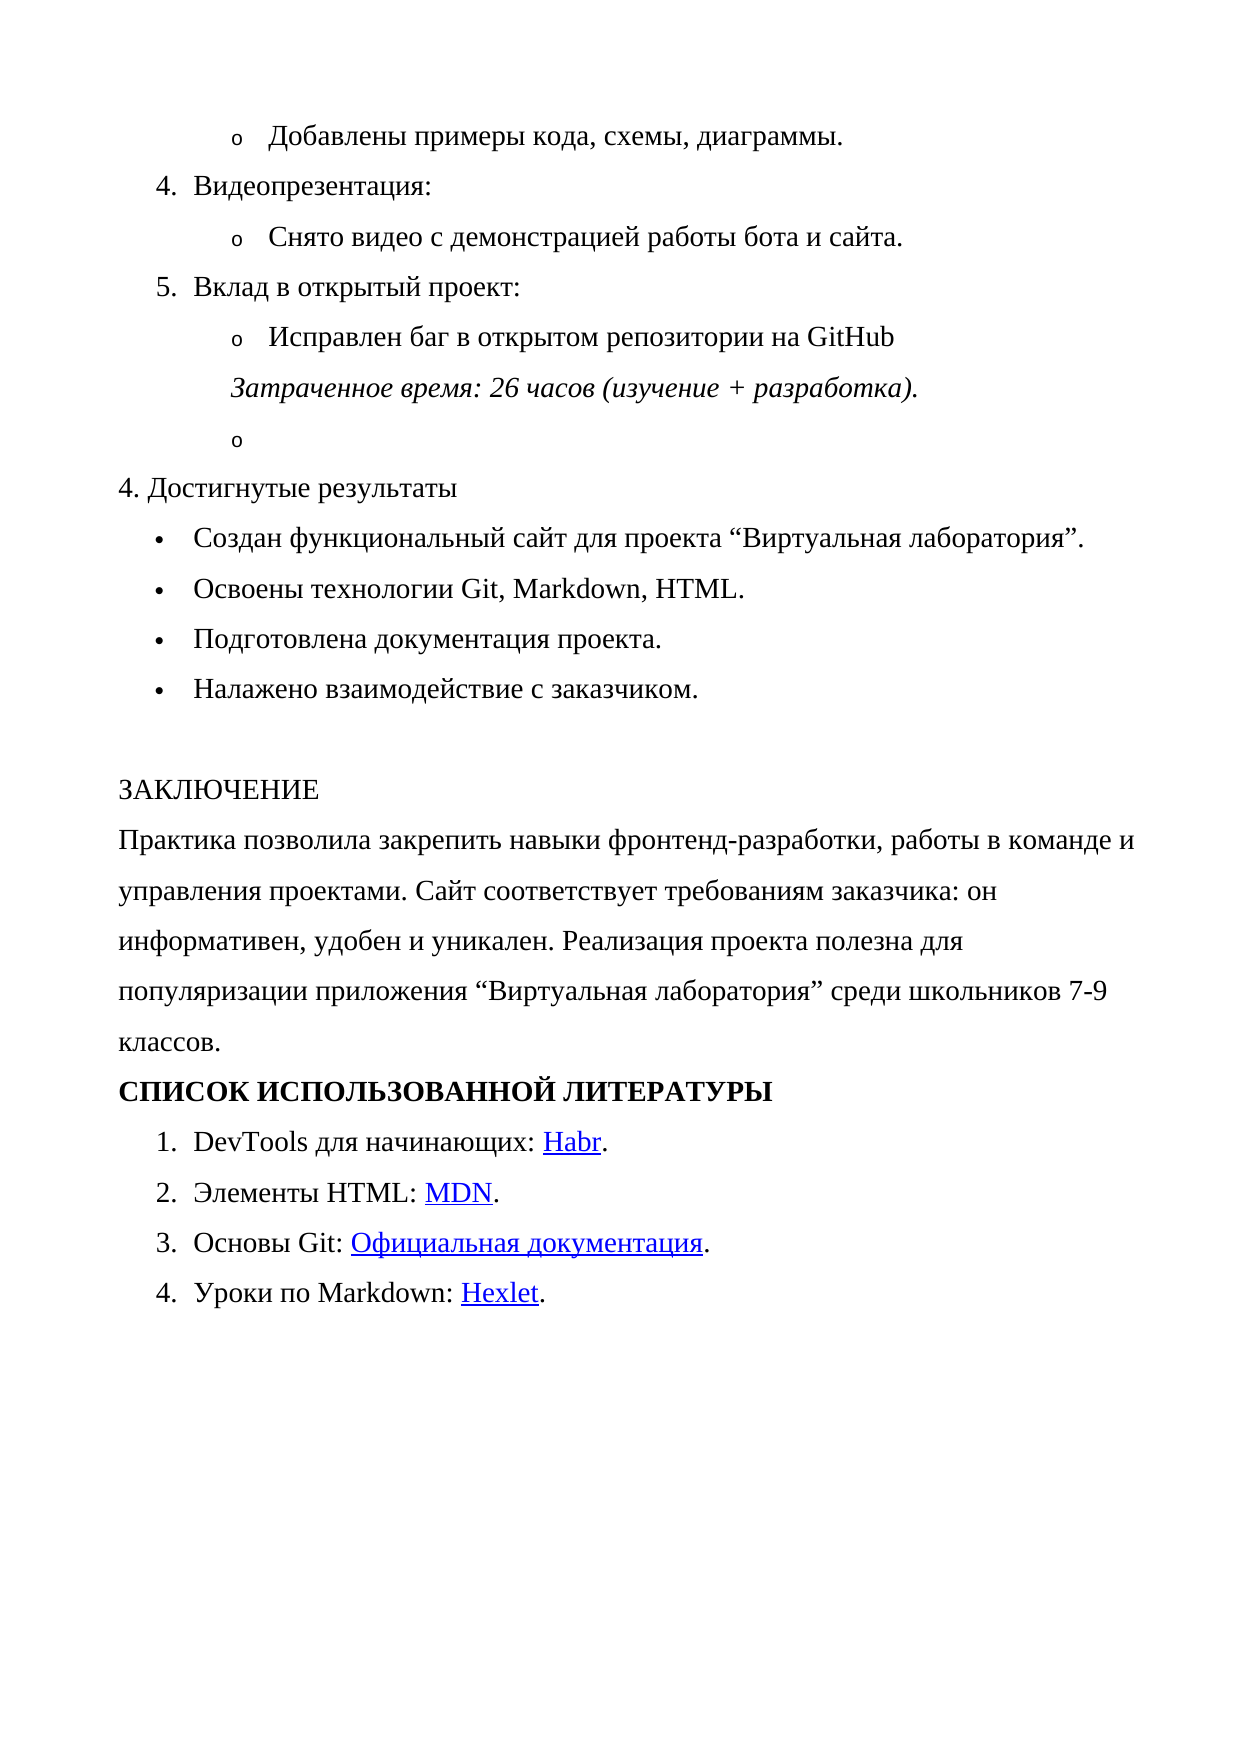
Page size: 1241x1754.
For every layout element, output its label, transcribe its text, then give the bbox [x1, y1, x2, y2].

text Затраченное время: 26 часов (изучение + разработка). [231, 370, 1152, 403]
list Налажено взаимодействие с заказчиком. [156, 672, 1152, 705]
text Практика позволила закрепить навыки фронтенд-разработки, работы в команде и управления проектами. Сайт соответствует требованиям заказчика: он информативен, удобен и уникален. Реализация проекта полезна для популяризации приложения “Виртуальная лаборатория” среди школьников 7-9 классов. [118, 822, 1152, 1057]
list Снято видео с демонстрацией работы бота и сайта. [231, 219, 1152, 252]
list Подготовлена документация проекта. [156, 621, 1152, 655]
text СПИСОК ИСПОЛЬЗОВАННОЙ ЛИТЕРАТУРЫ [118, 1074, 1152, 1108]
list Освоены технологии Git, Markdown, HTML. [156, 571, 1152, 604]
list Элементы HTML: MDN. [156, 1175, 1152, 1208]
list Исправлен баг в открытом репозитории на GitHub [231, 319, 1152, 353]
list DevTools для начинающих: Habr. [156, 1124, 1152, 1158]
list Создан функциональный сайт для проекта “Виртуальная лаборатория”. [156, 521, 1152, 554]
list Добавлены примеры кода, схемы, диаграммы. [231, 118, 1152, 152]
text ЗАКЛЮЧЕНИЕ [118, 772, 1152, 806]
list Уроки по Markdown: Hexlet. [156, 1275, 1152, 1309]
text 4. Достигнутые результаты [118, 470, 1152, 504]
list Вклад в открытый проект: [156, 269, 1152, 303]
list Видеопрезентация: [156, 168, 1152, 202]
list Основы Git: Официальная документация. [156, 1225, 1152, 1258]
